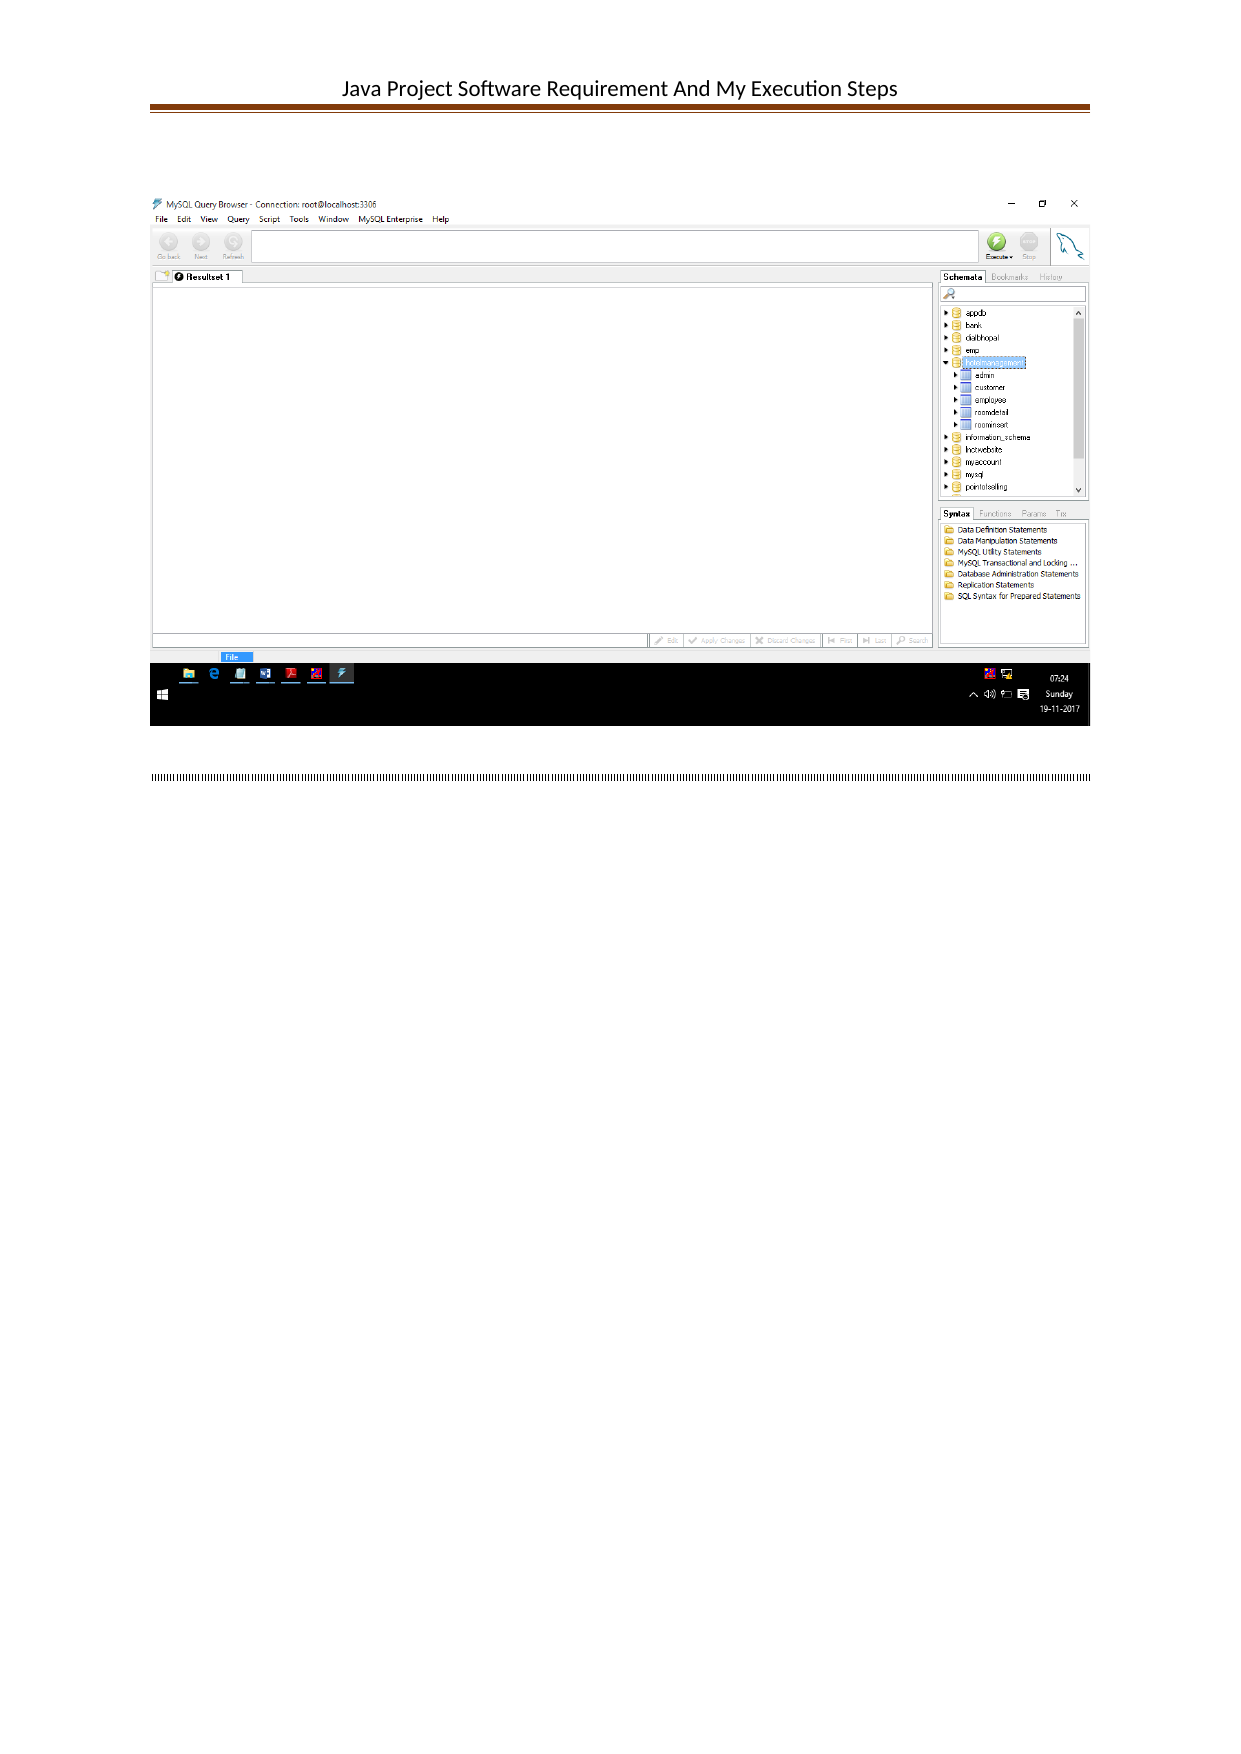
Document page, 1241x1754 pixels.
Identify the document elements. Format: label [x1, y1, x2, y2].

picture [150, 196, 1091, 726]
